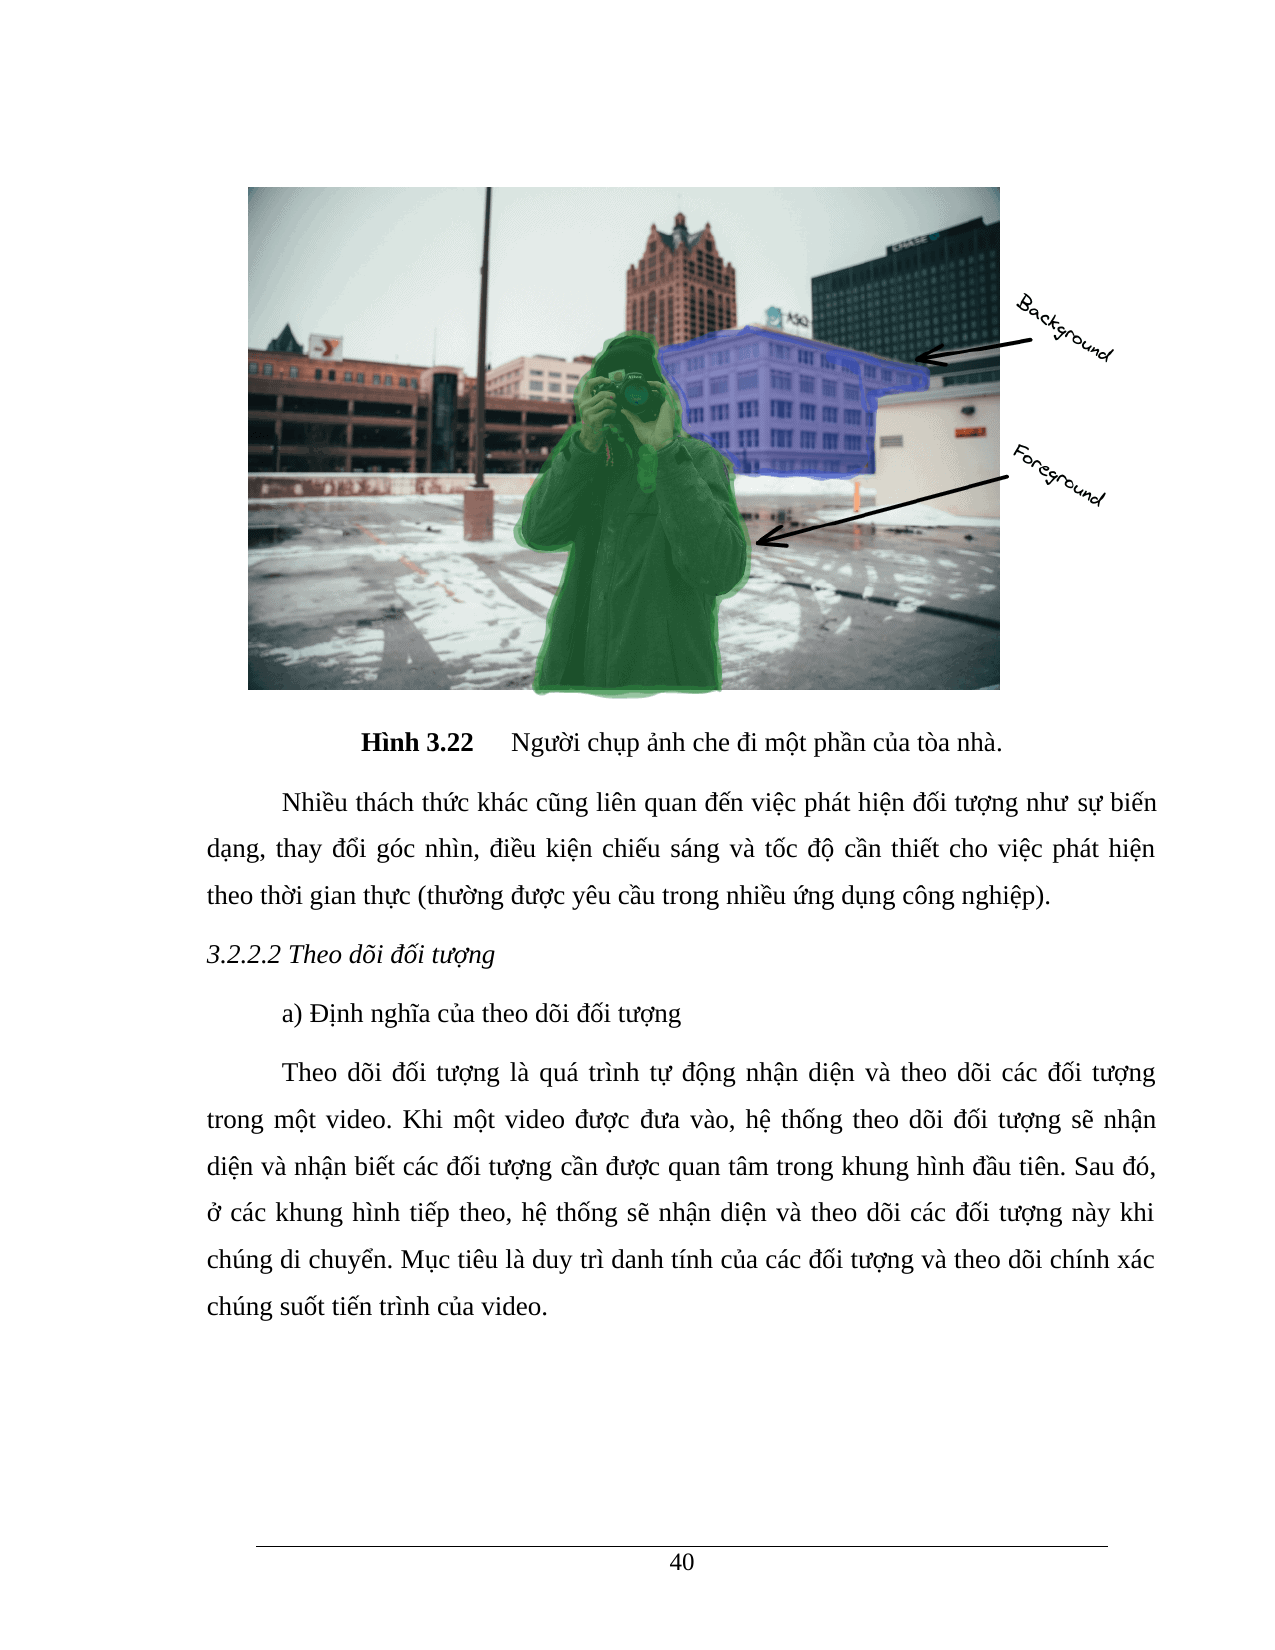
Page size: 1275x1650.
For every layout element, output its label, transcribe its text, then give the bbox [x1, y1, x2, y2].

text Nhiều thách thức khác cũng liên quan đến việc phát hiện đối tượng như sự biến dạng, thay đổi góc nhìn, điều kiện chiếu sáng và tốc độ cần thiết cho việc phát hiện theo thời gian thực (thường được yêu cầu trong nhiều ứng dụng công nghiệp). [207, 786, 1157, 910]
list Theo dõi đối tượng [207, 938, 1157, 969]
picture [238, 177, 1125, 700]
text Theo dõi đối tượng là quá trình tự động nhận diện và theo dõi các đối tượng trong một video. Khi một video được đưa vào, hệ thống theo dõi đối tượng sẽ nhận diện và nhận biết các đối tượng cần được quan tâm trong khung hình đầu tiên. Sau đó, ở các khung hình tiếp theo, hệ thống sẽ nhận diện và theo dõi các đối tượng này khi chúng di chuyển. Mục tiêu là duy trì danh tính của các đối tượng và theo dõi chính xác chúng suốt tiến trình của video. [207, 1056, 1157, 1321]
list Người chụp ảnh che đi một phần của tòa nhà. [207, 726, 1157, 758]
text a) Định nghĩa của theo dõi đối tượng [207, 997, 1157, 1028]
